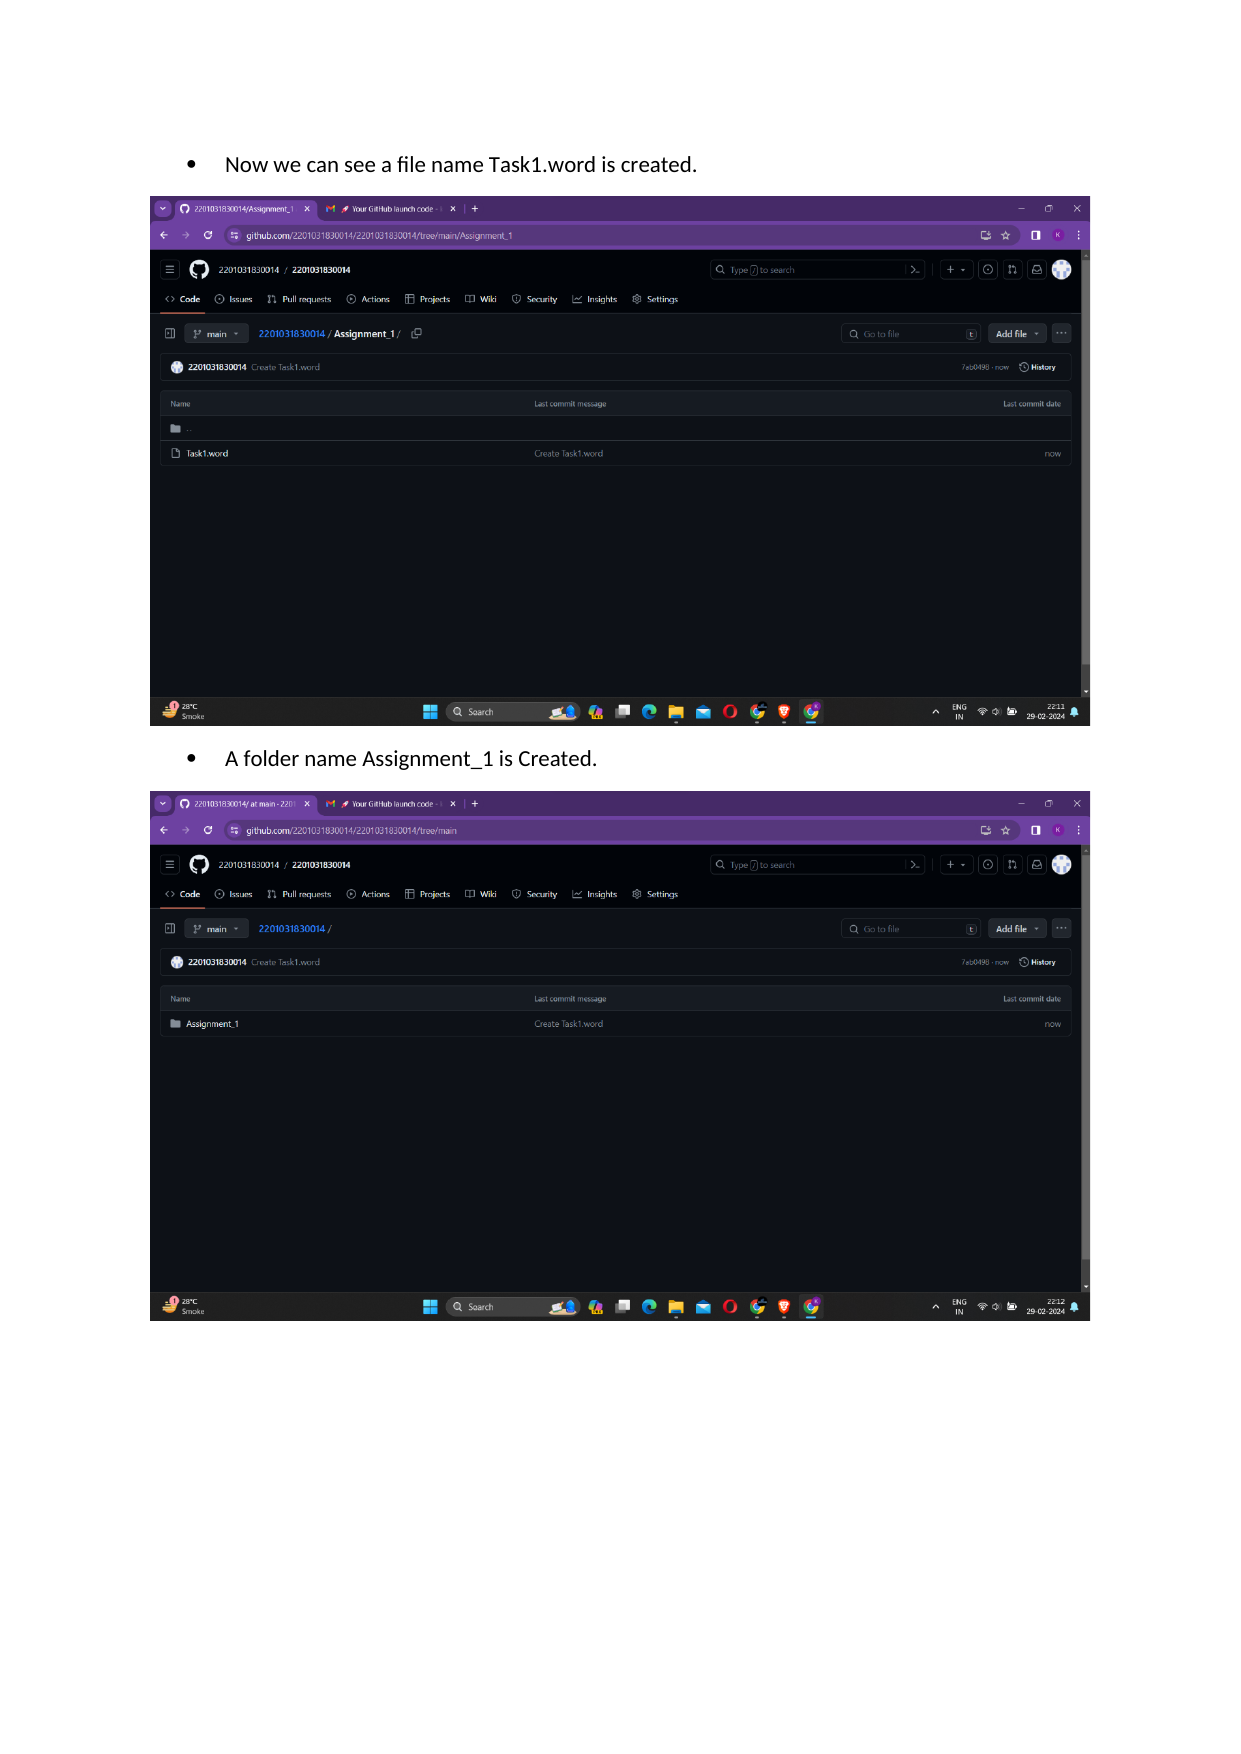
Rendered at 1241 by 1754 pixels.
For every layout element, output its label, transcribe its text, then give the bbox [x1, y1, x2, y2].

picture [150, 196, 1091, 726]
list Now we can see a file name Task1.word is created. [187, 150, 1090, 178]
list A folder name Assignment_1 is Created. [187, 744, 1090, 773]
picture [150, 791, 1091, 1321]
